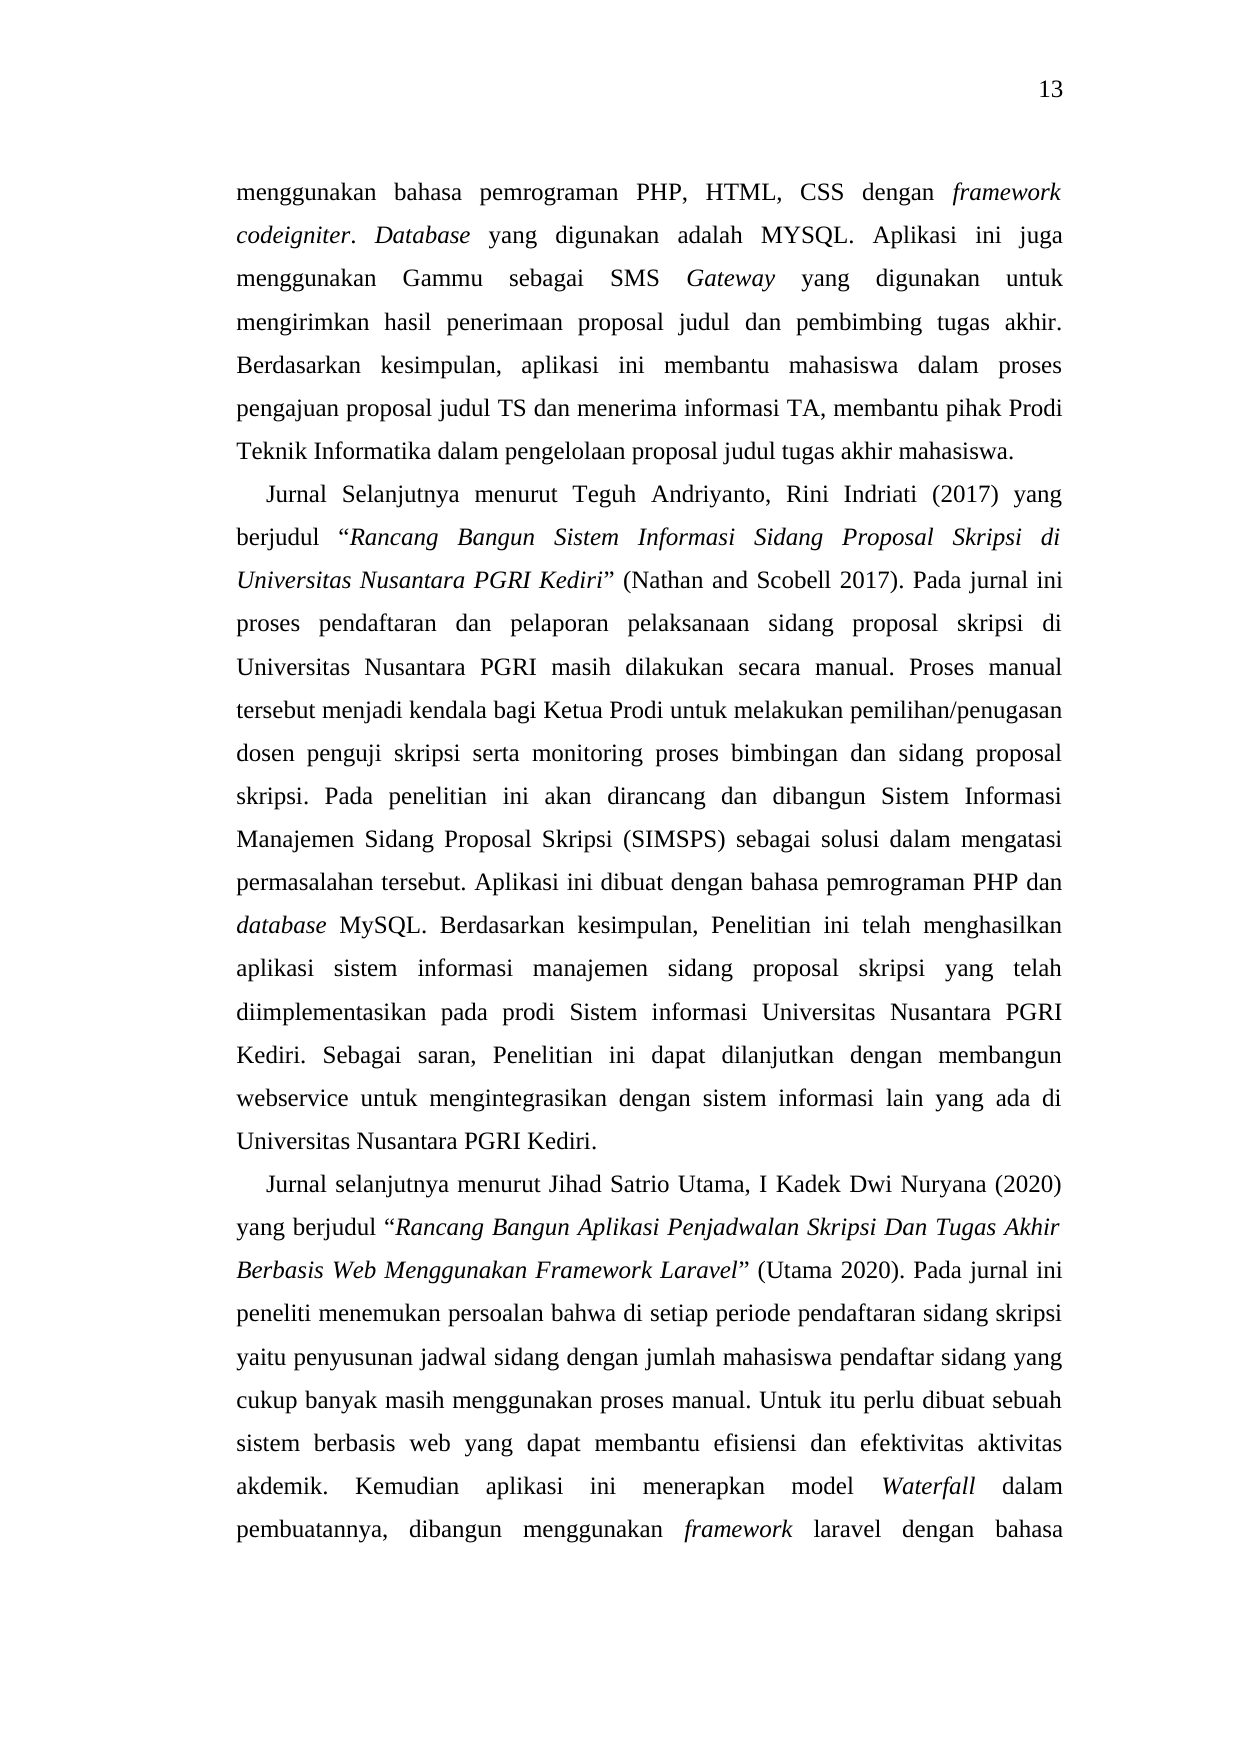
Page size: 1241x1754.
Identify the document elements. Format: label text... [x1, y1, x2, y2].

text Jurnal Selanjutnya menurut Teguh Andriyanto, Rini Indriati (2017) yang berjudul “Rancang Bangun Sistem Informasi Sidang Proposal Skripsi di Universitas Nusantara PGRI Kediri” (Nathan and Scobell 2017). Pada jurnal ini proses pendaftaran dan pelaporan pelaksanaan sidang proposal skripsi di Universitas Nusantara PGRI masih dilakukan secara manual. Proses manual tersebut menjadi kendala bagi Ketua Prodi untuk melakukan pemilihan/penugasan dosen penguji skripsi serta monitoring proses bimbingan dan sidang proposal skripsi. Pada penelitian ini akan dirancang dan dibangun Sistem Informasi Manajemen Sidang Proposal Skripsi (SIMSPS) sebagai solusi dalam mengatasi permasalahan tersebut. Aplikasi ini dibuat dengan bahasa pemrograman PHP dan database MySQL. Berdasarkan kesimpulan, Penelitian ini telah menghasilkan aplikasi sistem informasi manajemen sidang proposal skripsi yang telah diimplementasikan pada prodi Sistem informasi Universitas Nusantara PGRI Kediri. Sebagai saran, Penelitian ini dapat dilanjutkan dengan membangun webservice untuk mengintegrasikan dengan sistem informasi lain yang ada di Universitas Nusantara PGRI Kediri. [236, 479, 1063, 1155]
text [236, 1169, 1063, 1543]
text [236, 177, 1063, 465]
